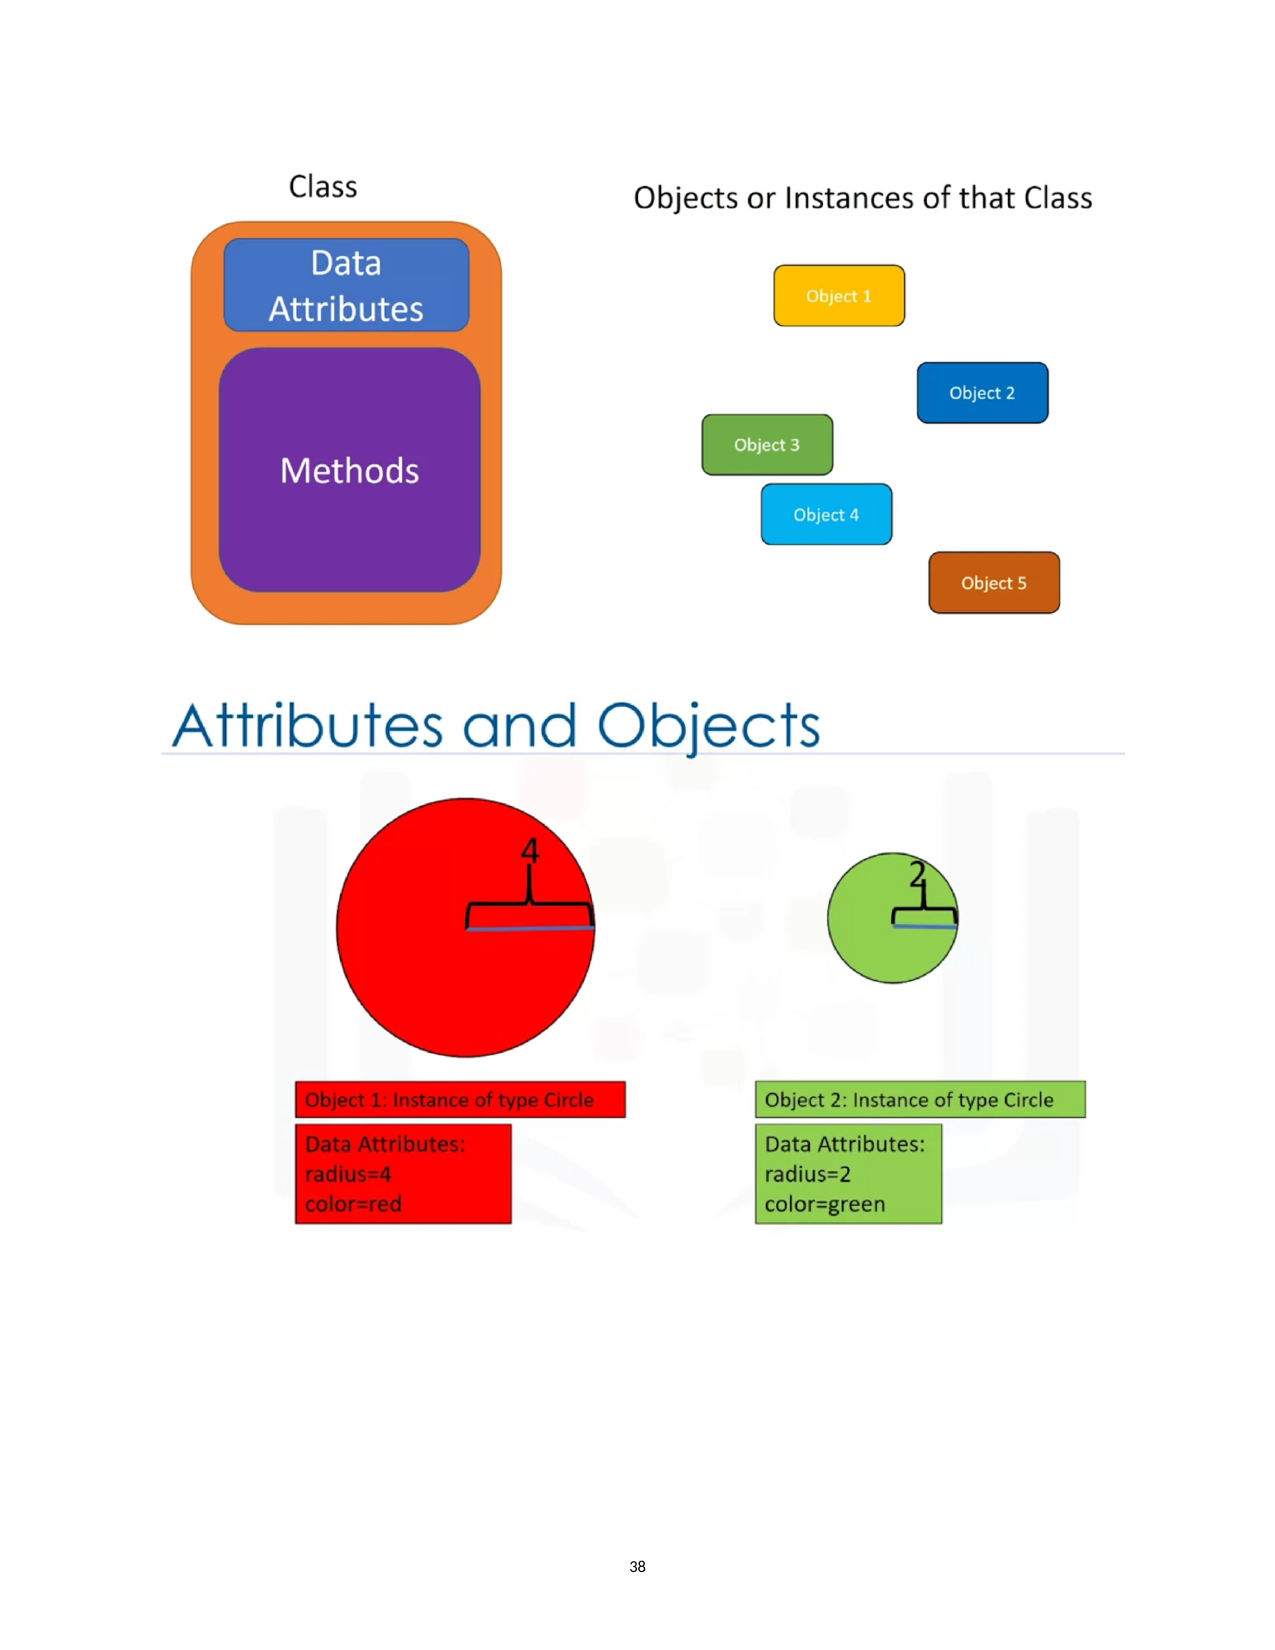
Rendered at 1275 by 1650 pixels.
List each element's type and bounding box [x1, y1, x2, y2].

picture [150, 150, 1125, 644]
picture [150, 671, 1125, 1248]
